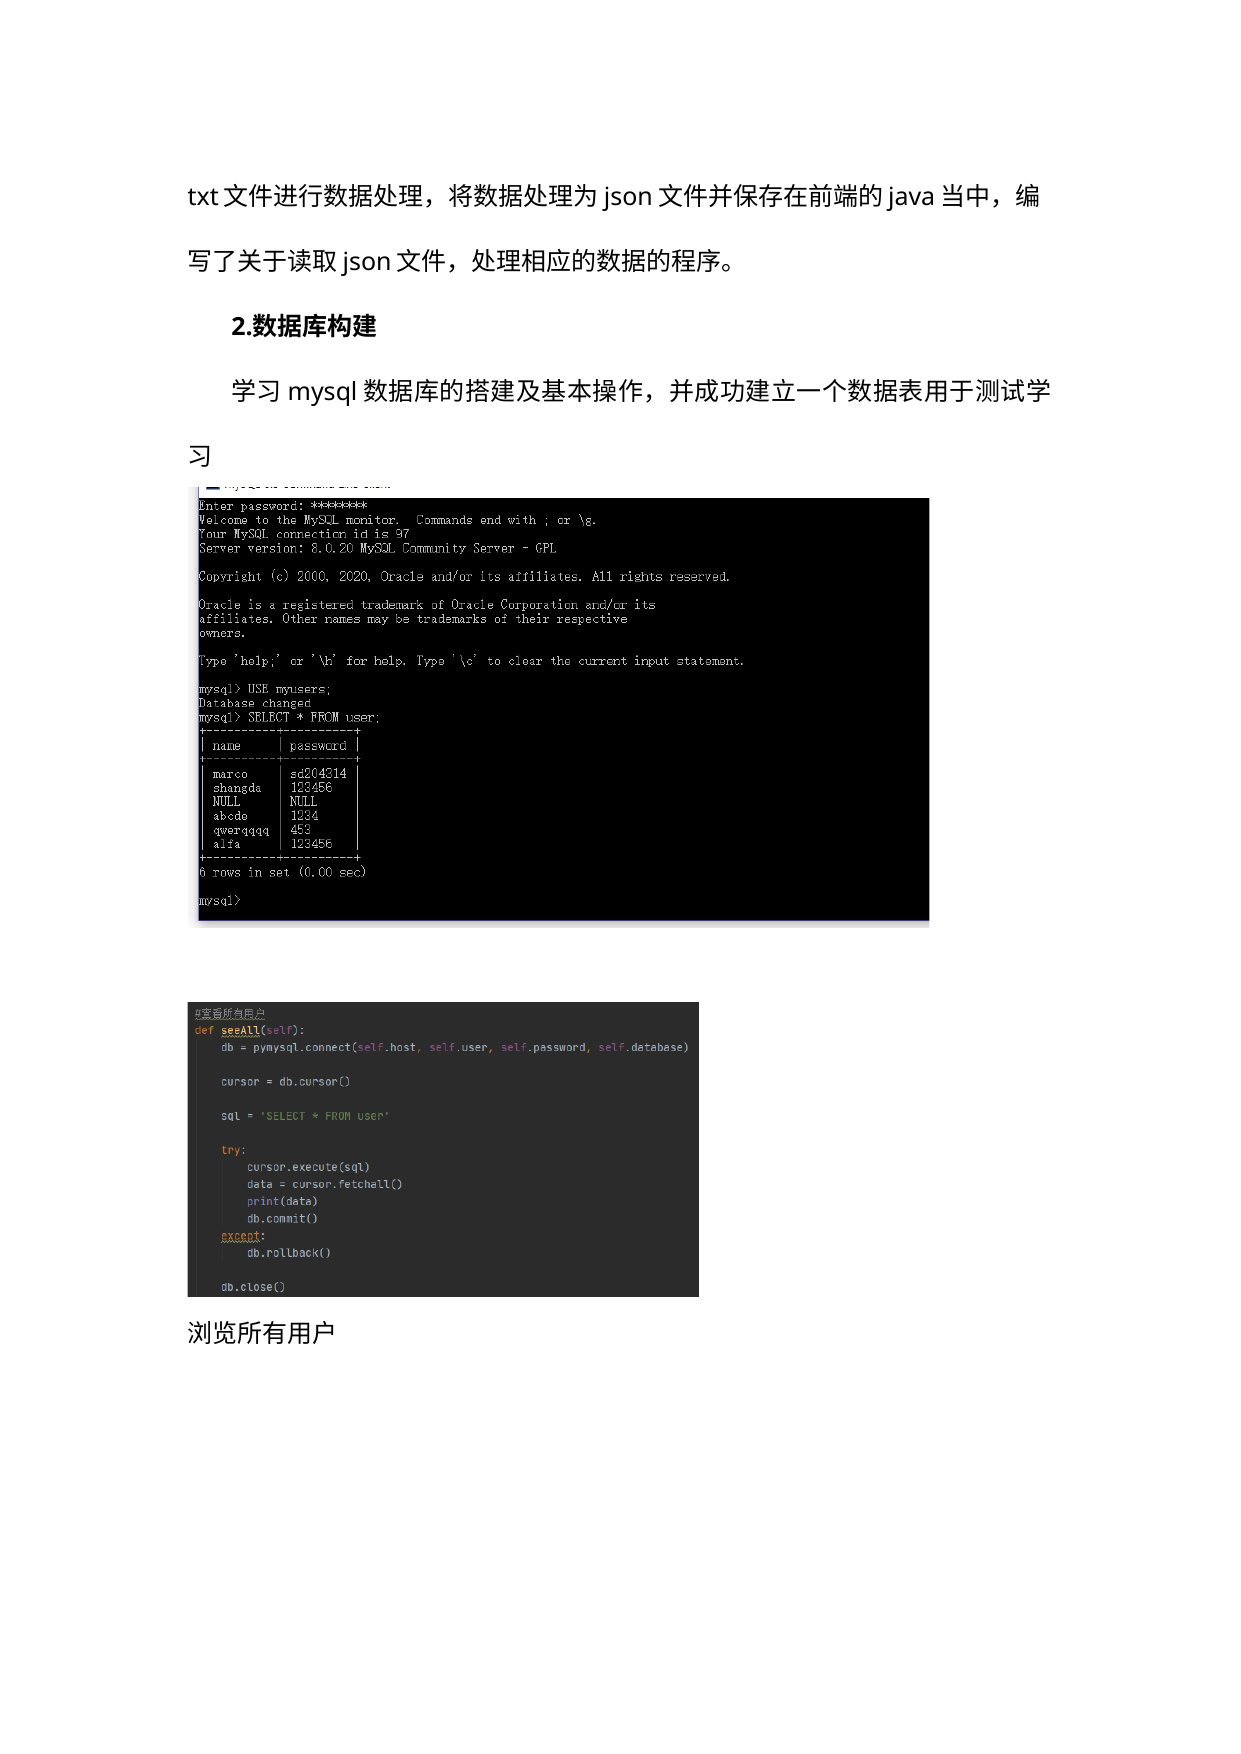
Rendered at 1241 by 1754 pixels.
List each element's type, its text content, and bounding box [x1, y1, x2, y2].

text 学习mysql数据库的搭建及基本操作，并成功建立一个数据表用于测试学习 [187, 357, 1053, 487]
picture [187, 487, 930, 928]
picture [187, 1002, 699, 1297]
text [187, 162, 1053, 292]
text 2.数据库构建 [187, 292, 1053, 357]
